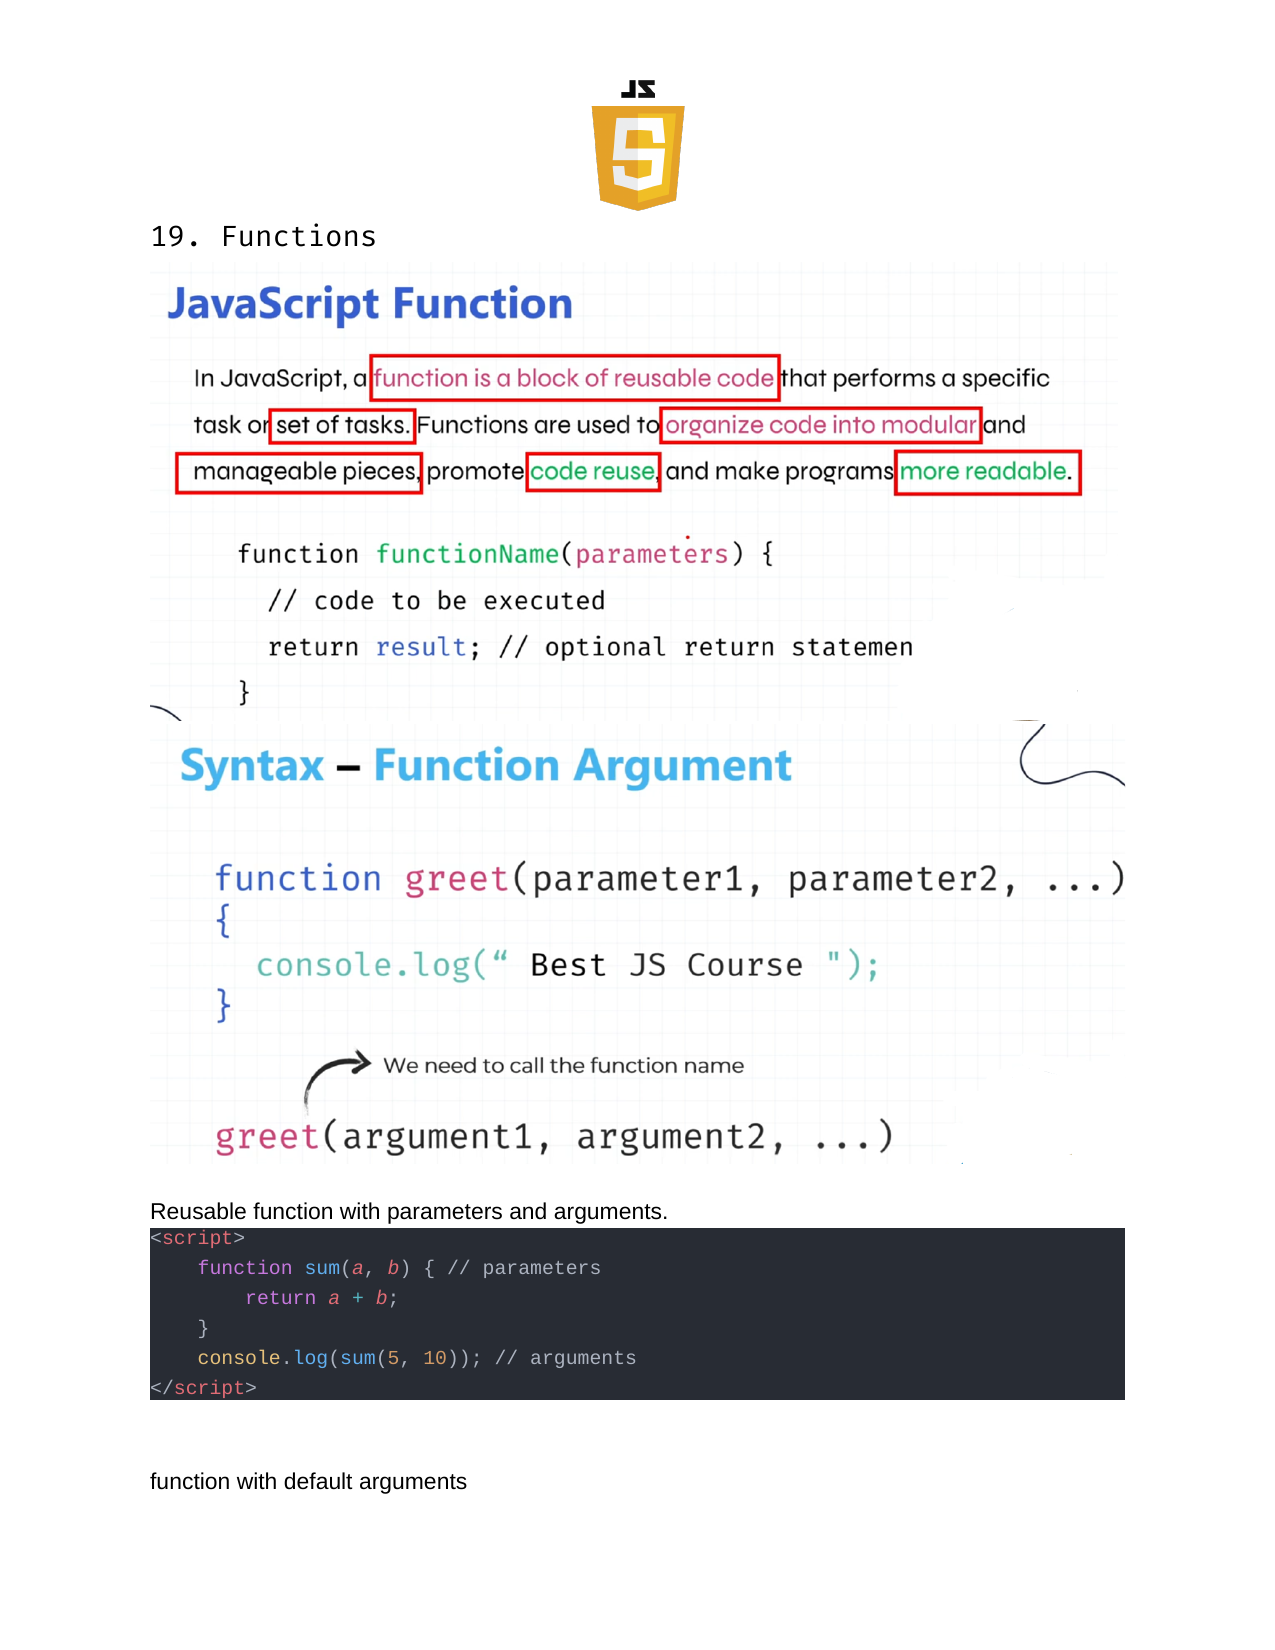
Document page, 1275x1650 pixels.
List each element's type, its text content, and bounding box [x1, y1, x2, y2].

text </script> [150, 1378, 1125, 1400]
text console.log(sum(5, 10)); // arguments [150, 1348, 1125, 1370]
picture [568, 75, 708, 214]
text Reusable function with parameters and arguments. [150, 1198, 1125, 1224]
text function sum(a, b) { // parameters [150, 1258, 1125, 1280]
text } [150, 1318, 1125, 1340]
text function with default arguments [150, 1468, 1125, 1495]
picture [150, 262, 1118, 721]
picture [150, 724, 1125, 1164]
title 19. Functions [150, 218, 1125, 256]
text <script> [150, 1228, 1125, 1250]
text return a + b; [150, 1288, 1125, 1310]
